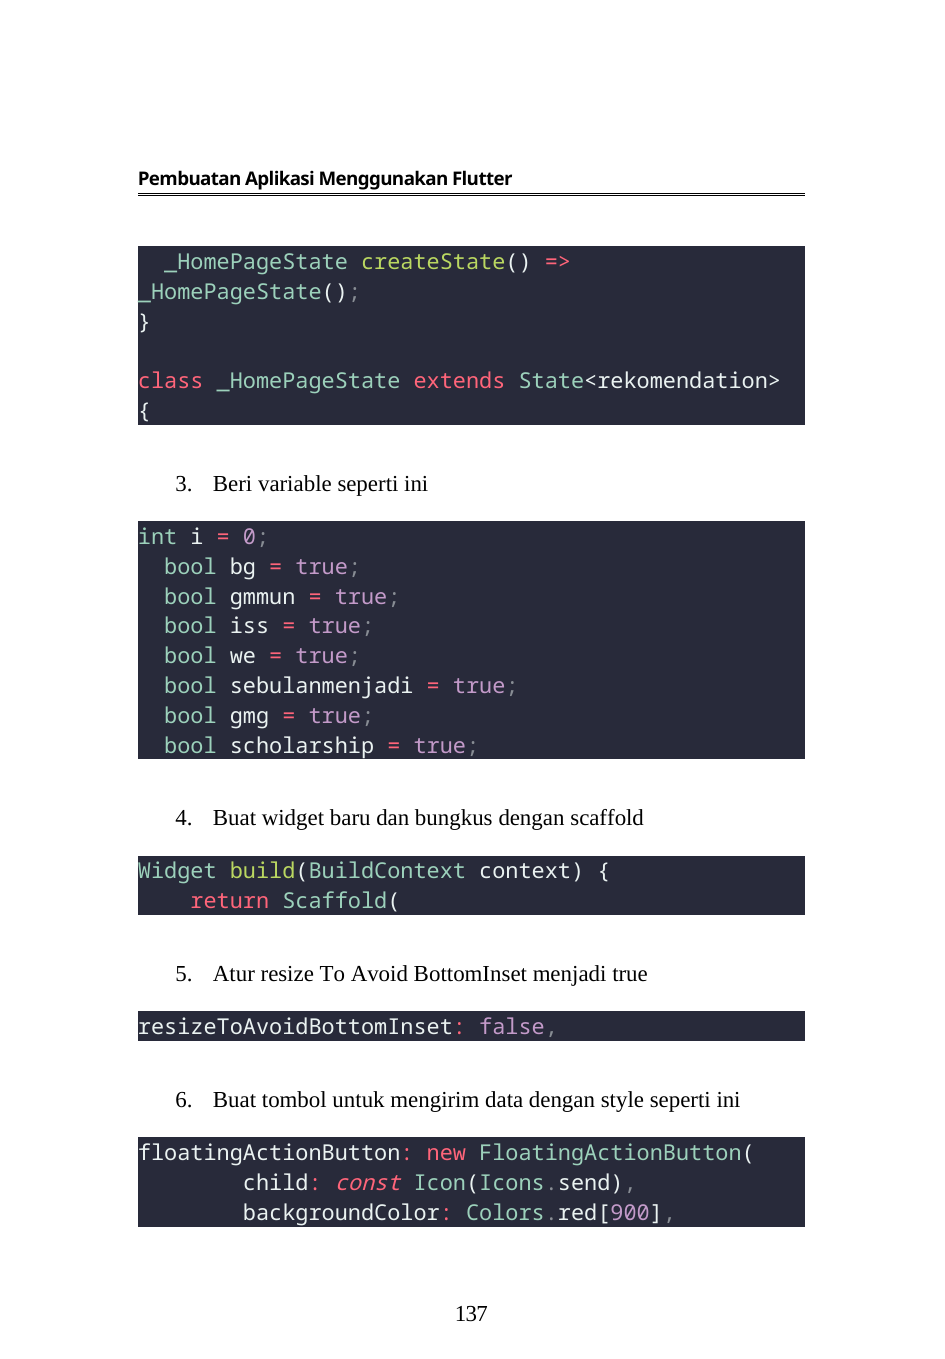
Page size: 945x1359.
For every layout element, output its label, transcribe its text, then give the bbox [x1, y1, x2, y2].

text int i = 0; [138, 521, 805, 551]
list Buat widget baru dan bungkus dengan scaffold [175, 804, 805, 831]
text bool bg = true; [138, 551, 805, 581]
text child: const Icon(Icons.send), [138, 1167, 805, 1197]
text bool gmg = true; [138, 700, 805, 729]
text } [138, 306, 805, 336]
text Widget build(BuildContext context) { [138, 856, 805, 885]
text bool scholarship = true; [138, 729, 805, 759]
text bool we = true; [138, 640, 805, 670]
list Atur resize To Avoid BottomInset menjadi true [175, 960, 805, 987]
text _HomePageState createState() => _HomePageState(); [138, 246, 805, 306]
text resizeToAvoidBottomInset: false, [138, 1011, 805, 1041]
text bool gmmun = true; [138, 581, 805, 610]
text return Scaffold( [138, 885, 805, 915]
text bool iss = true; [138, 610, 805, 640]
list Beri variable seperti ini [175, 470, 805, 496]
text backgroundColor: Colors.red[900], [138, 1197, 805, 1227]
text bool sebulanmenjadi = true; [138, 670, 805, 700]
text floatingActionButton: new FloatingActionButton( [138, 1137, 805, 1167]
list Buat tombol untuk mengirim data dengan style seperti ini [175, 1086, 805, 1112]
text class _HomePageState extends State<rekomendation> { [138, 365, 805, 425]
